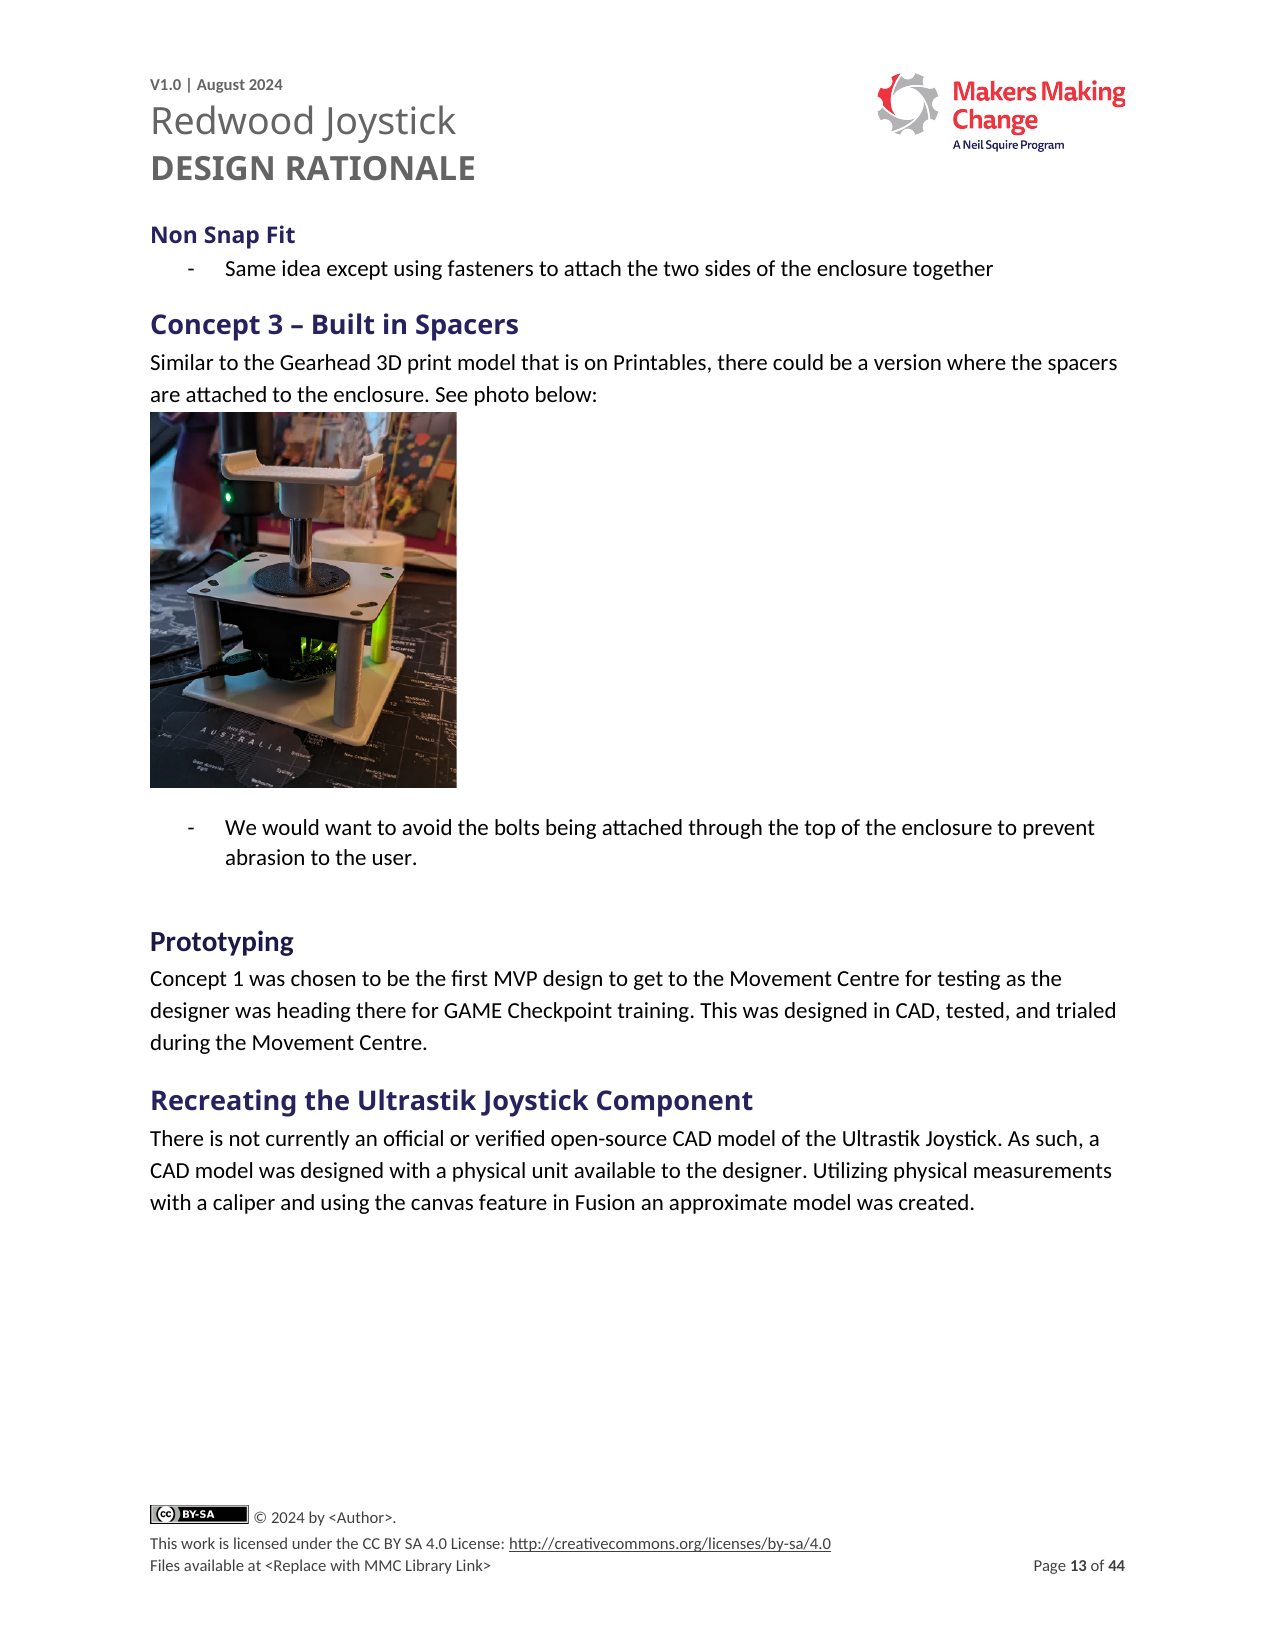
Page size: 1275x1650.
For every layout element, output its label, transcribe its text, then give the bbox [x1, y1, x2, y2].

list Same idea except using fasteners to attach the two sides of the enclosure together [187, 254, 1125, 282]
picture [150, 412, 457, 788]
text Concept 1 was chosen to be the first MVP design to get to the Movement Centre for testing as the designer was heading there for GAME Checkpoint training. This was designed in CAD, tested, and trialed during the Movement Centre. [150, 964, 1125, 1057]
list We would want to avoid the bolts being attached through the top of the enclosure to prevent abrasion to the user. [187, 813, 1125, 871]
subtitle Prototyping [150, 923, 1125, 959]
picture [150, 1505, 249, 1524]
subtitle Non Snap Fit [150, 218, 1125, 250]
picture [877, 73, 1125, 152]
subtitle Recreating the Ultrastik Joystick Component [150, 1082, 1125, 1118]
text There is not currently an official or verified open-source CAD model of the Ultrastik Joystick. As such, a CAD model was designed with a physical unit available to the designer. Utilizing physical measurements with a caliper and using the canvas feature in Fusion an approximate model was created. [150, 1124, 1125, 1216]
subtitle Concept 3 – Built in Spacers [150, 306, 1125, 342]
